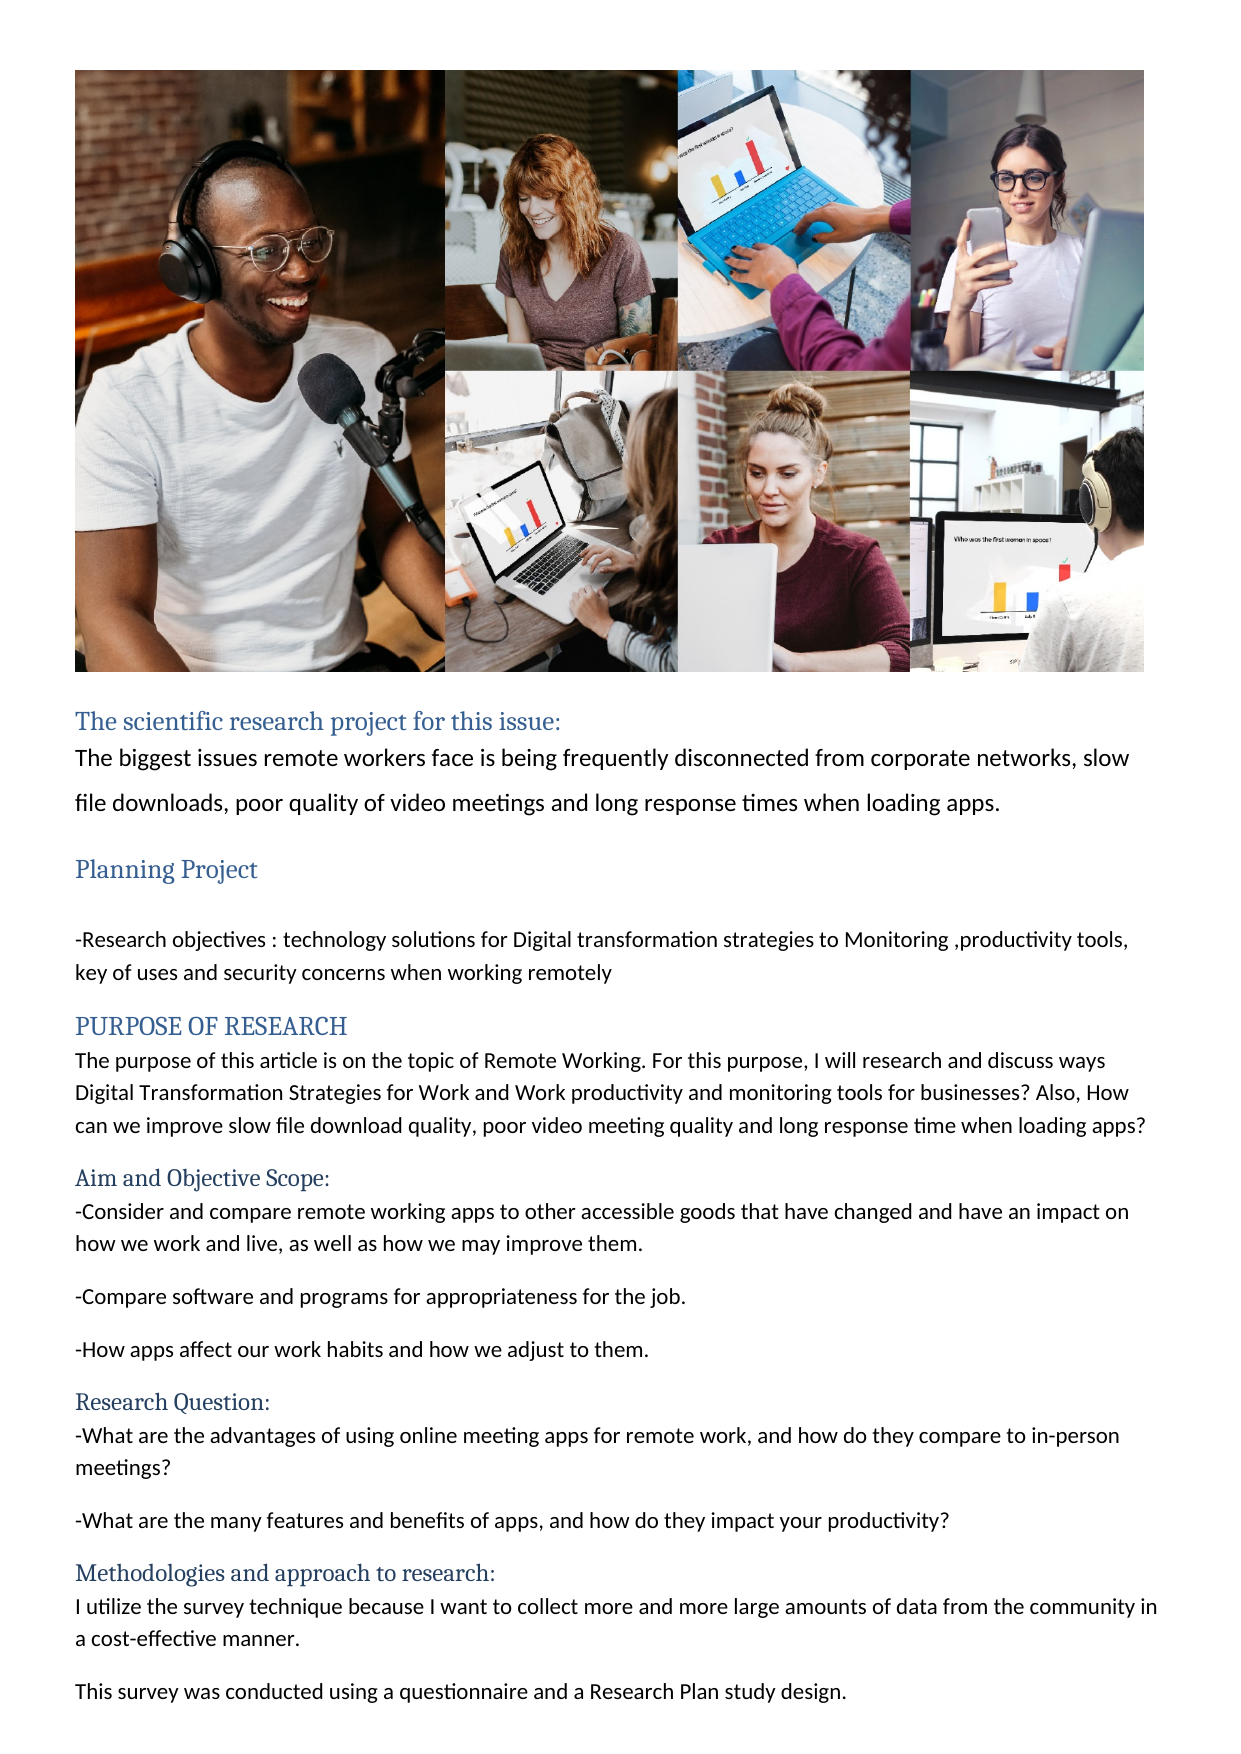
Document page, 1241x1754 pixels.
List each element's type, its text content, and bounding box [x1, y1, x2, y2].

subtitle PURPOSE OF RESEARCH [75, 1011, 1165, 1042]
subtitle Planning Project [75, 854, 1165, 921]
text -Compare software and programs for appropriateness for the job. [75, 1282, 1165, 1310]
subtitle Methodologies and approach to research: [75, 1559, 1165, 1588]
text -Research objectives : technology solutions for Digital transformation strategies to Monitoring ,productivity tools, key of uses and security concerns when working remotely [75, 925, 1165, 986]
subtitle Aim and Objective Scope: [75, 1164, 1165, 1192]
text The purpose of this article is on the topic of Remote Working. For this purpose, I will research and discuss ways Digital Transformation Strategies for Work and Work productivity and monitoring tools for businesses? Also, How can we improve slow file download quality, poor video meeting quality and long response time when loading apps? [75, 1046, 1165, 1139]
text This survey was conducted using a questionnaire and a Research Plan study design. [75, 1677, 1165, 1706]
subtitle Research Question: [75, 1388, 1165, 1417]
text The biggest issues remote workers face is being frequently disconnected from corporate networks, slow file downloads, poor quality of video meetings and long response times when loading apps. [75, 742, 1165, 818]
text I utilize the survey technique because I want to collect more and more large amounts of data from the community in a cost-effective manner. [75, 1592, 1165, 1652]
text -What are the many features and benefits of apps, and how do they impact your productivity? [75, 1506, 1165, 1534]
text -How apps affect our work habits and how we adjust to them. [75, 1335, 1165, 1363]
text -Consider and compare remote working apps to other accessible goods that have changed and have an impact on how we work and live, as well as how we may improve them. [75, 1197, 1165, 1257]
subtitle The scientific research project for this issue: [75, 706, 1165, 737]
text -What are the advantages of using online meeting apps for remote work, and how do they compare to in-person meetings? [75, 1421, 1165, 1481]
picture [75, 70, 1144, 672]
